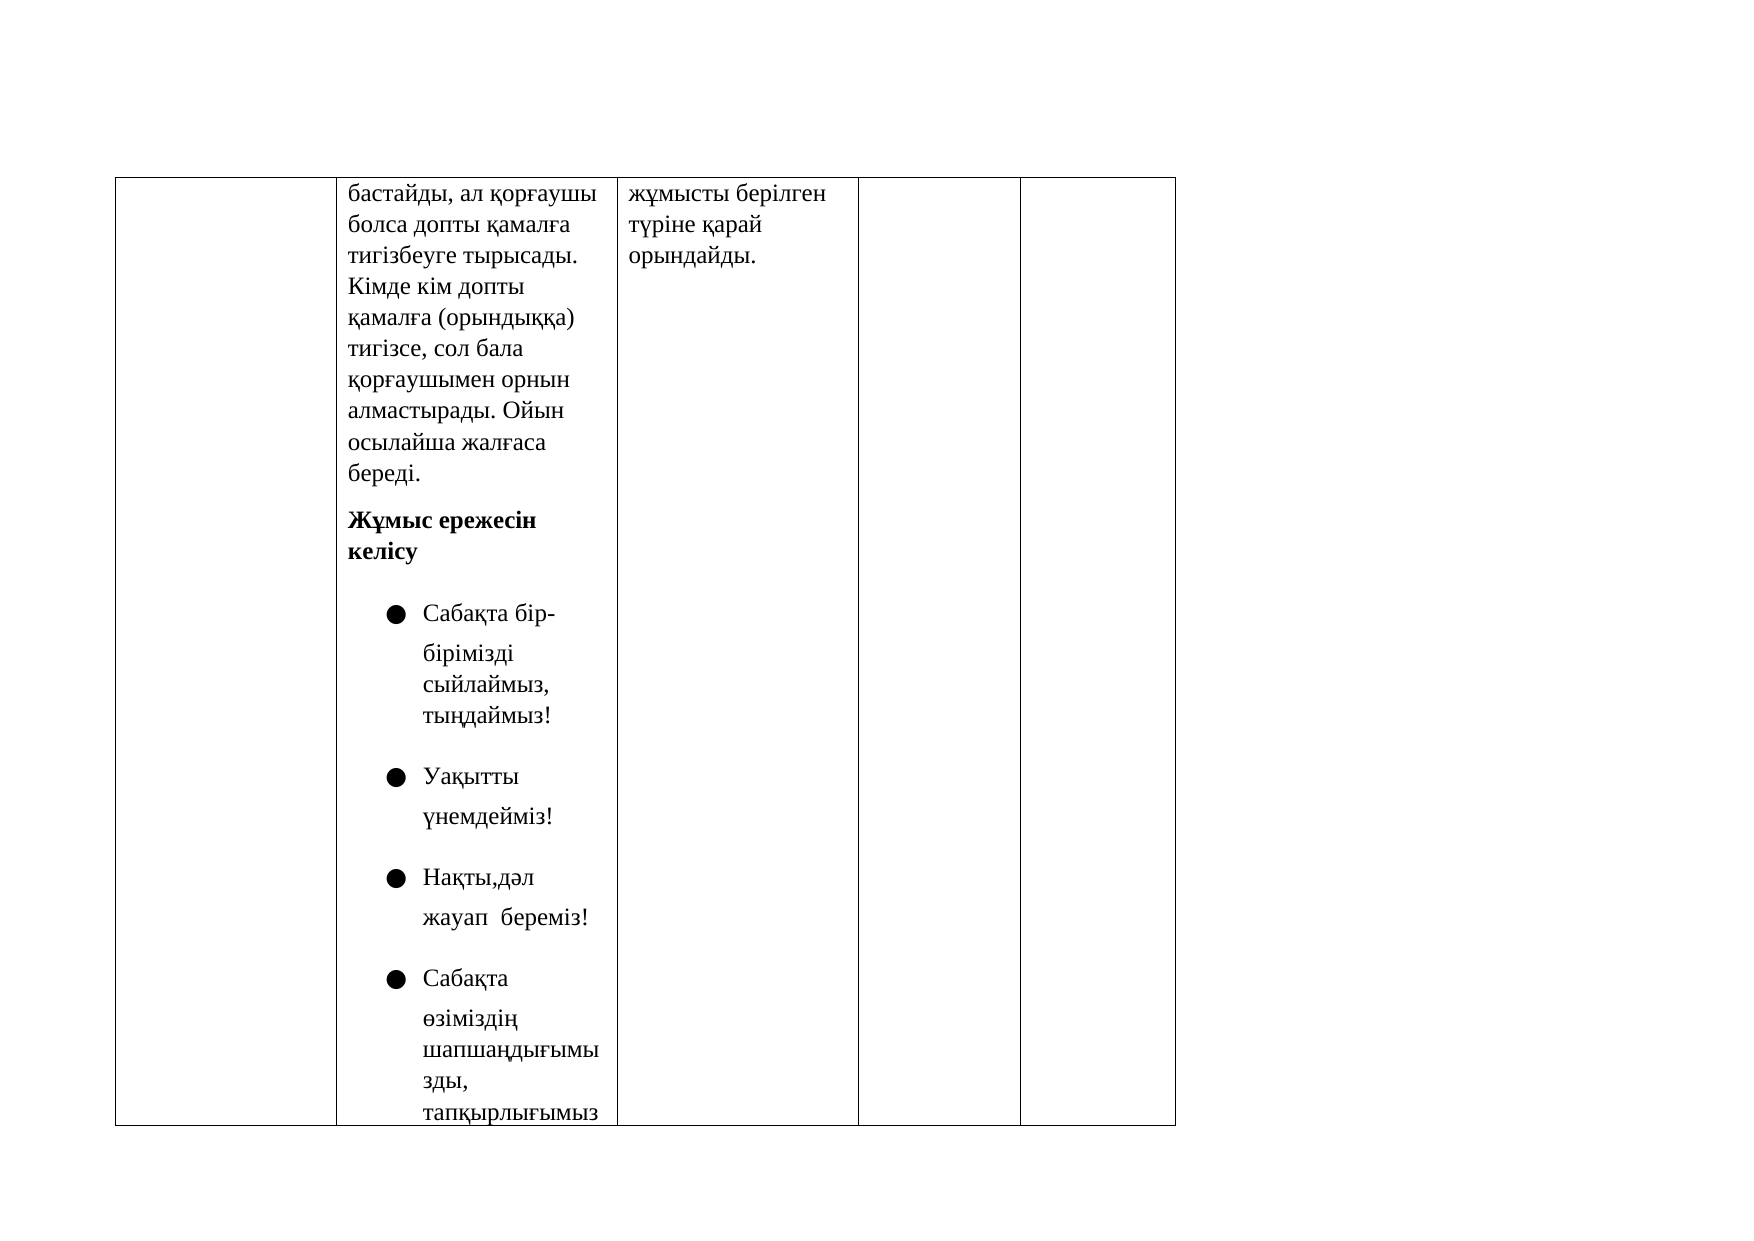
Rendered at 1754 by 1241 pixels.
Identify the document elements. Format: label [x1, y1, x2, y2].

table_cell [859, 178, 1020, 1125]
table_cell [618, 178, 858, 1125]
table_cell [1021, 178, 1175, 1125]
table_cell [116, 178, 336, 1125]
table_cell [337, 178, 617, 1125]
